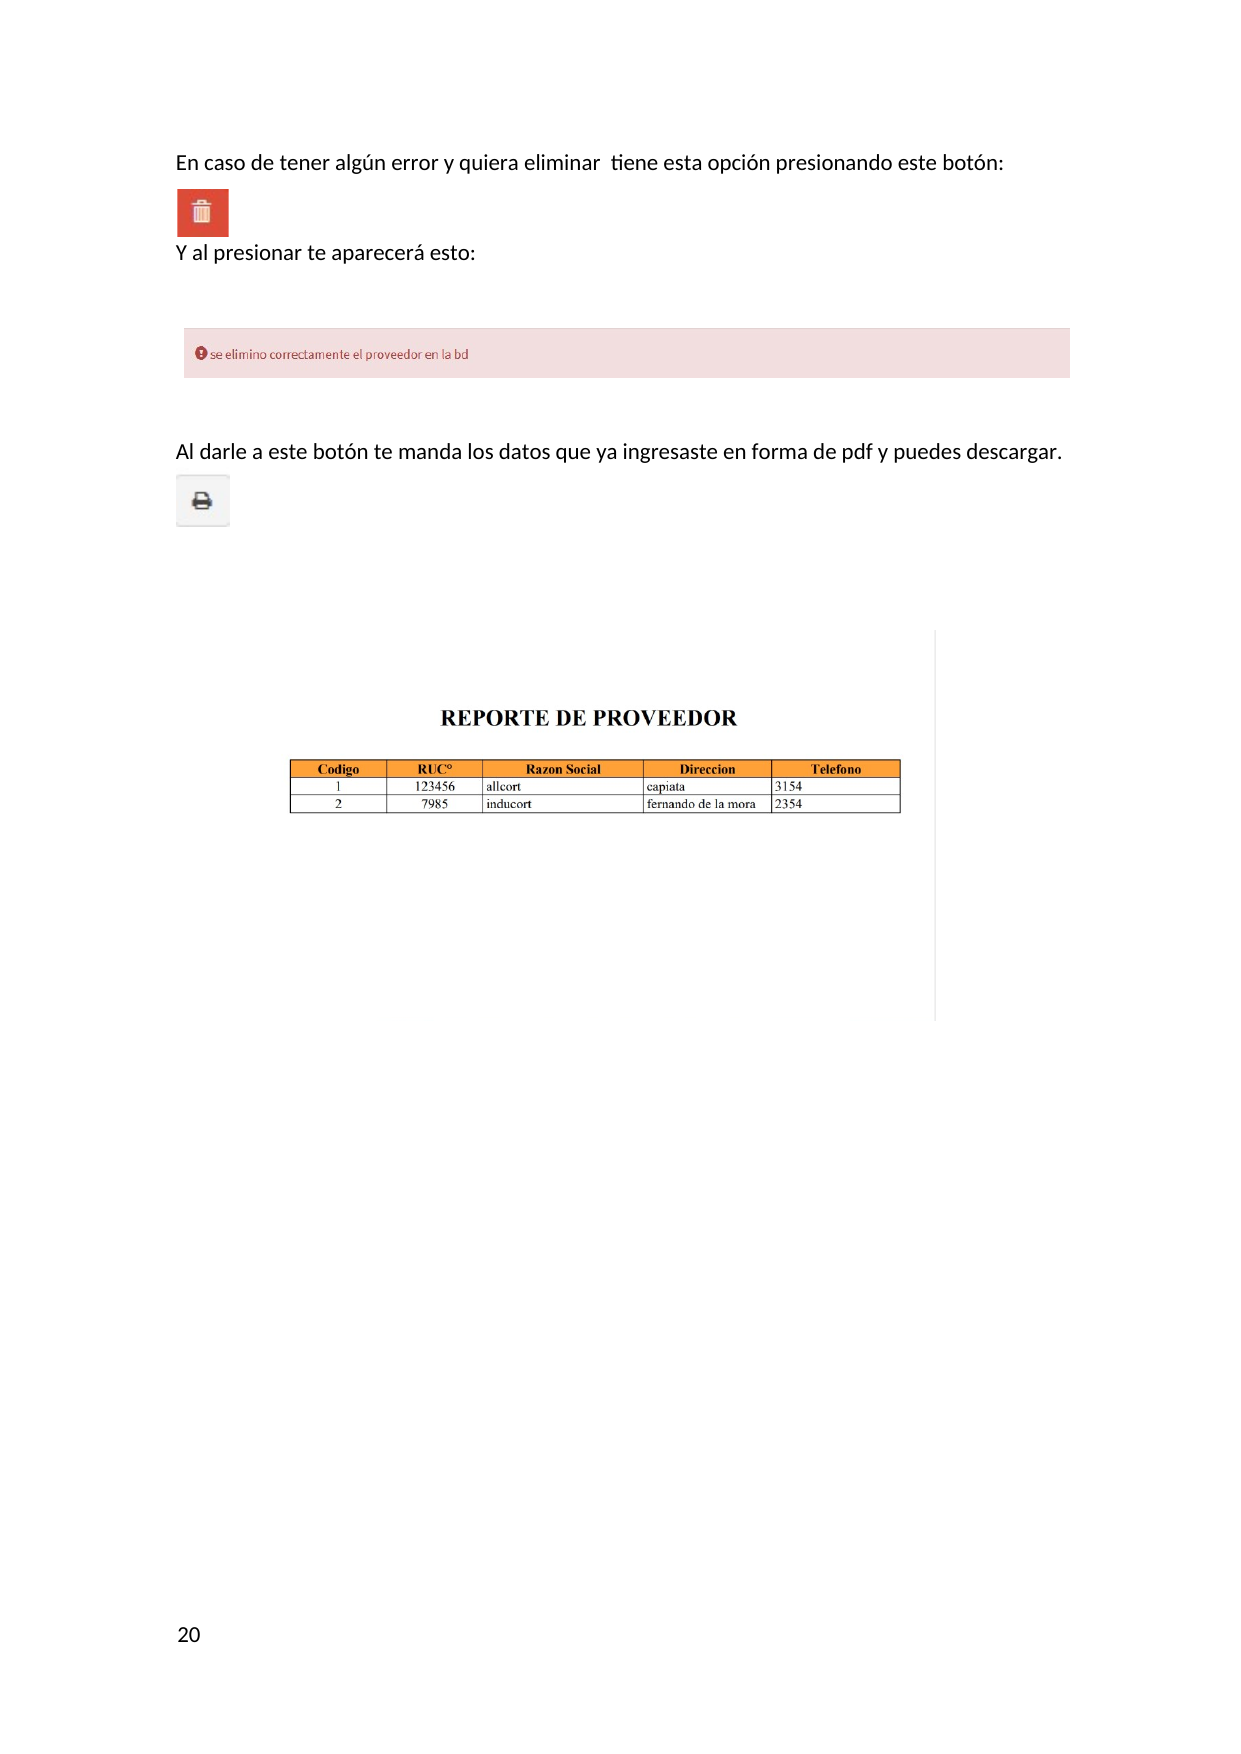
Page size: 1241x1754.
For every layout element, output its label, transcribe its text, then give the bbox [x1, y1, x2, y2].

picture [251, 630, 936, 1021]
picture [184, 328, 1070, 378]
text En caso de tener algún error y quiera eliminar tiene esta opción presionando este botón: [176, 148, 1065, 176]
picture [176, 467, 230, 527]
text Y al presionar te aparecerá esto: [176, 238, 1065, 266]
picture [177, 189, 229, 237]
